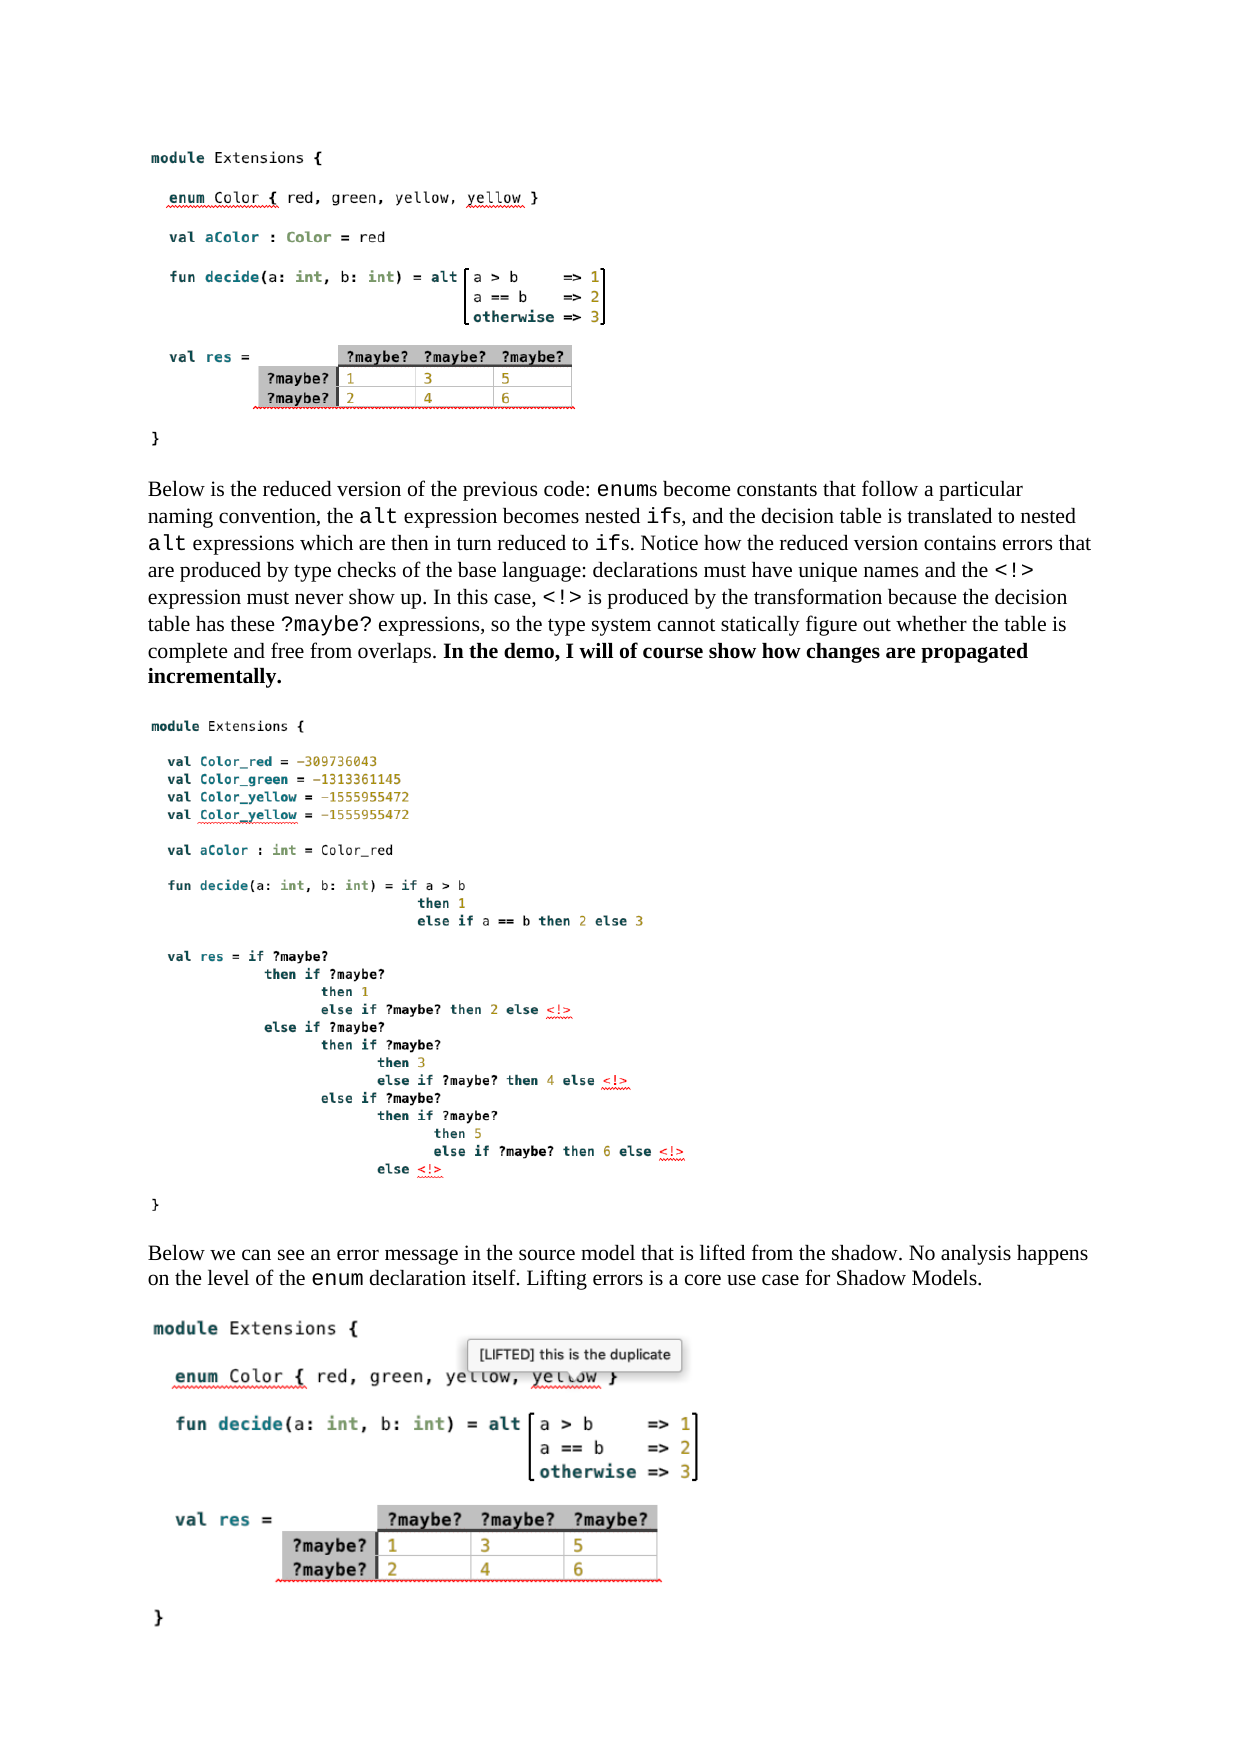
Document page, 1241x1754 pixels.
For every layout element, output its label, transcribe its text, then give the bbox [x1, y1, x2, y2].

picture [147, 1317, 704, 1631]
picture [147, 715, 688, 1215]
picture [147, 147, 610, 450]
text Below we can see an error message in the source model that is lifted from the shadow. No analysis happens on the level of the enum declaration itself. Lifting errors is a core use case for Shadow Models. [148, 1240, 1093, 1292]
text Below is the reduced version of the previous code: enums become constants that follow a particular naming convention, the alt expression becomes nested ifs, and the decision table is translated to nested alt expressions which are then in turn reduced to ifs. Notice how the reduced version contains errors that are produced by type checks of the base language: declarations must have unique names and the <!> expression must never show up. In this case, <!> is produced by the transformation because the decision table has these ?maybe? expressions, so the type system cannot statically figure out whether the table is complete and free from overlaps. In the demo, I will of course show how changes are propagated incrementally. [148, 476, 1093, 688]
